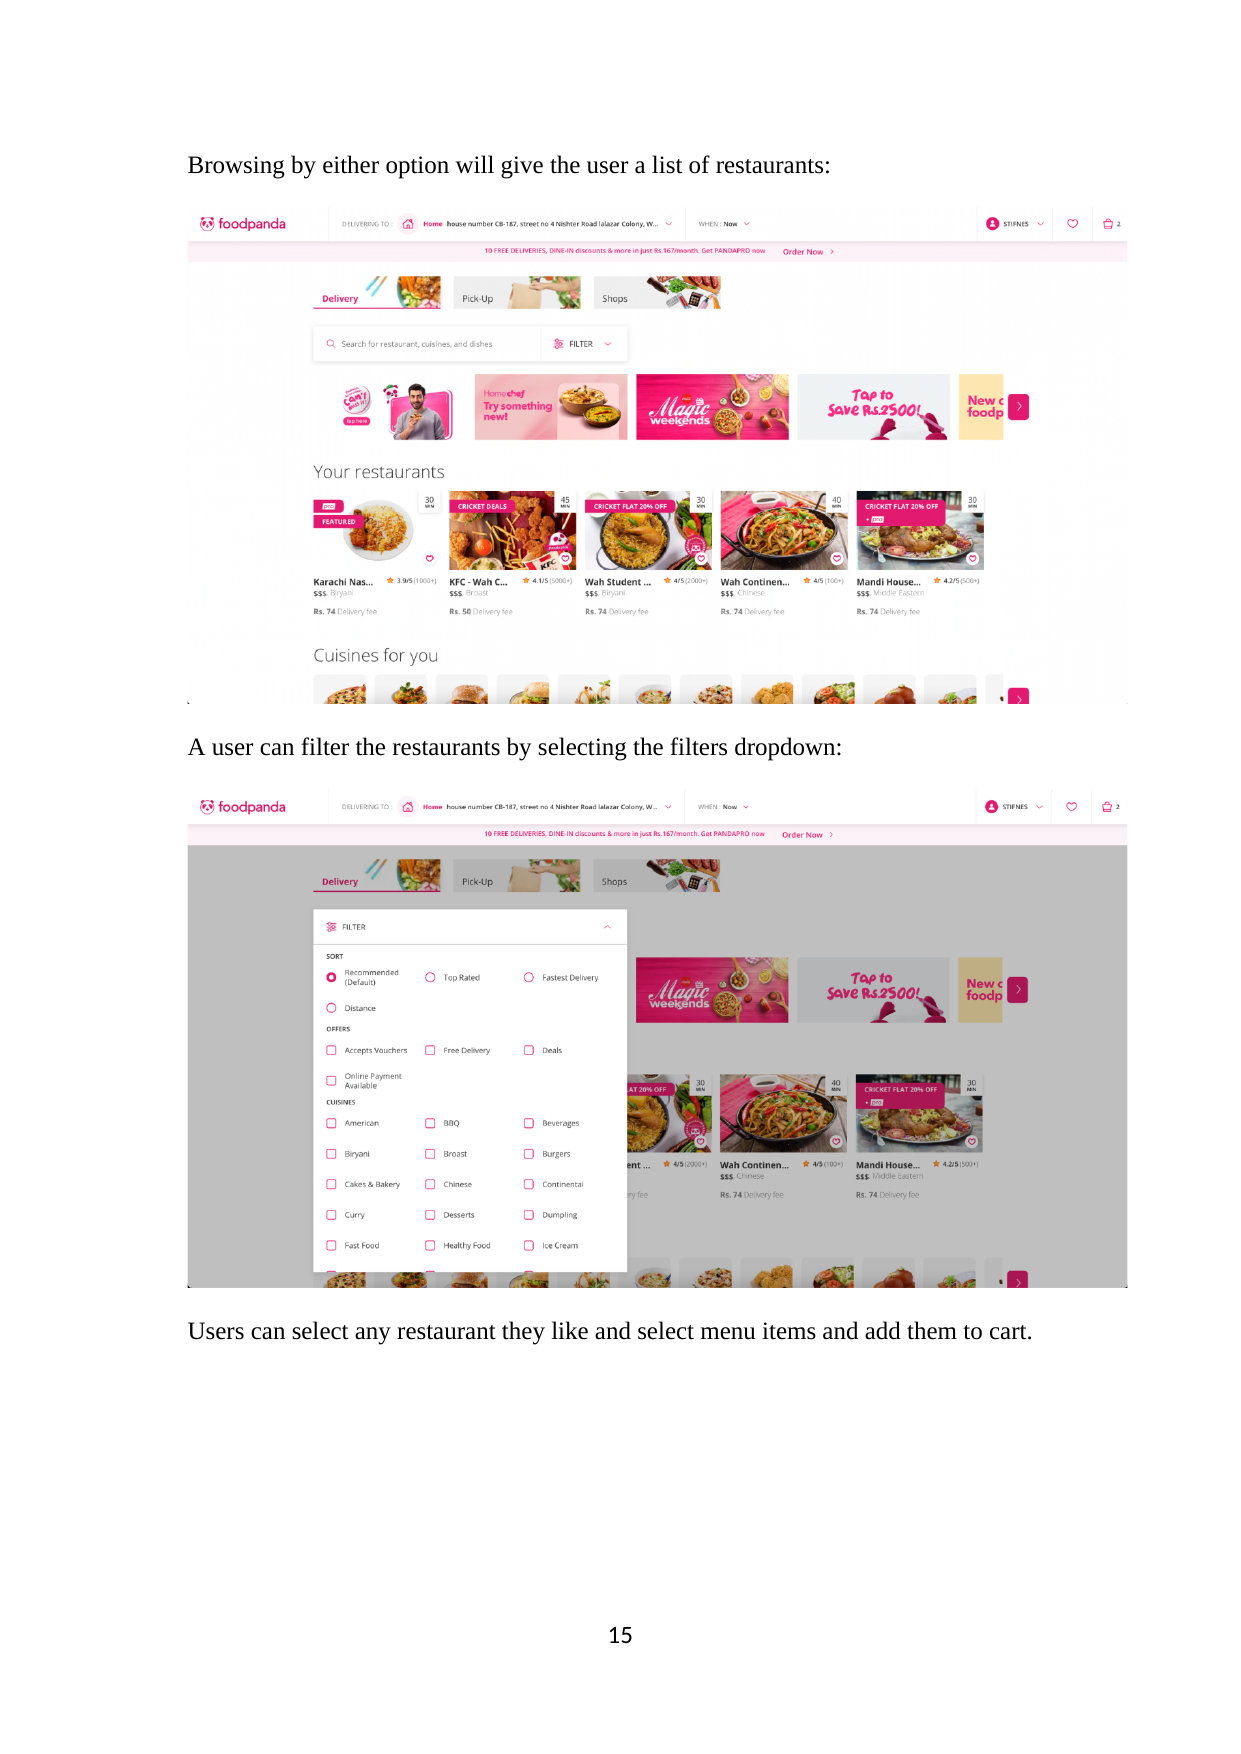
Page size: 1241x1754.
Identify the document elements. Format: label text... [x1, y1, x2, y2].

text Browsing by either option will give the user a list of restaurants: [187, 150, 1053, 207]
text A user can filter the restaurants by selecting the filters dropdown: Users can select any restaurant they like and select menu items and add them to cart. [187, 1288, 1053, 1374]
text A user can filter the restaurants by selecting the filters dropdown: Users can select any restaurant they like and select menu items and add them to cart. [187, 732, 1053, 789]
picture [187, 207, 1128, 704]
picture [187, 789, 1128, 1288]
